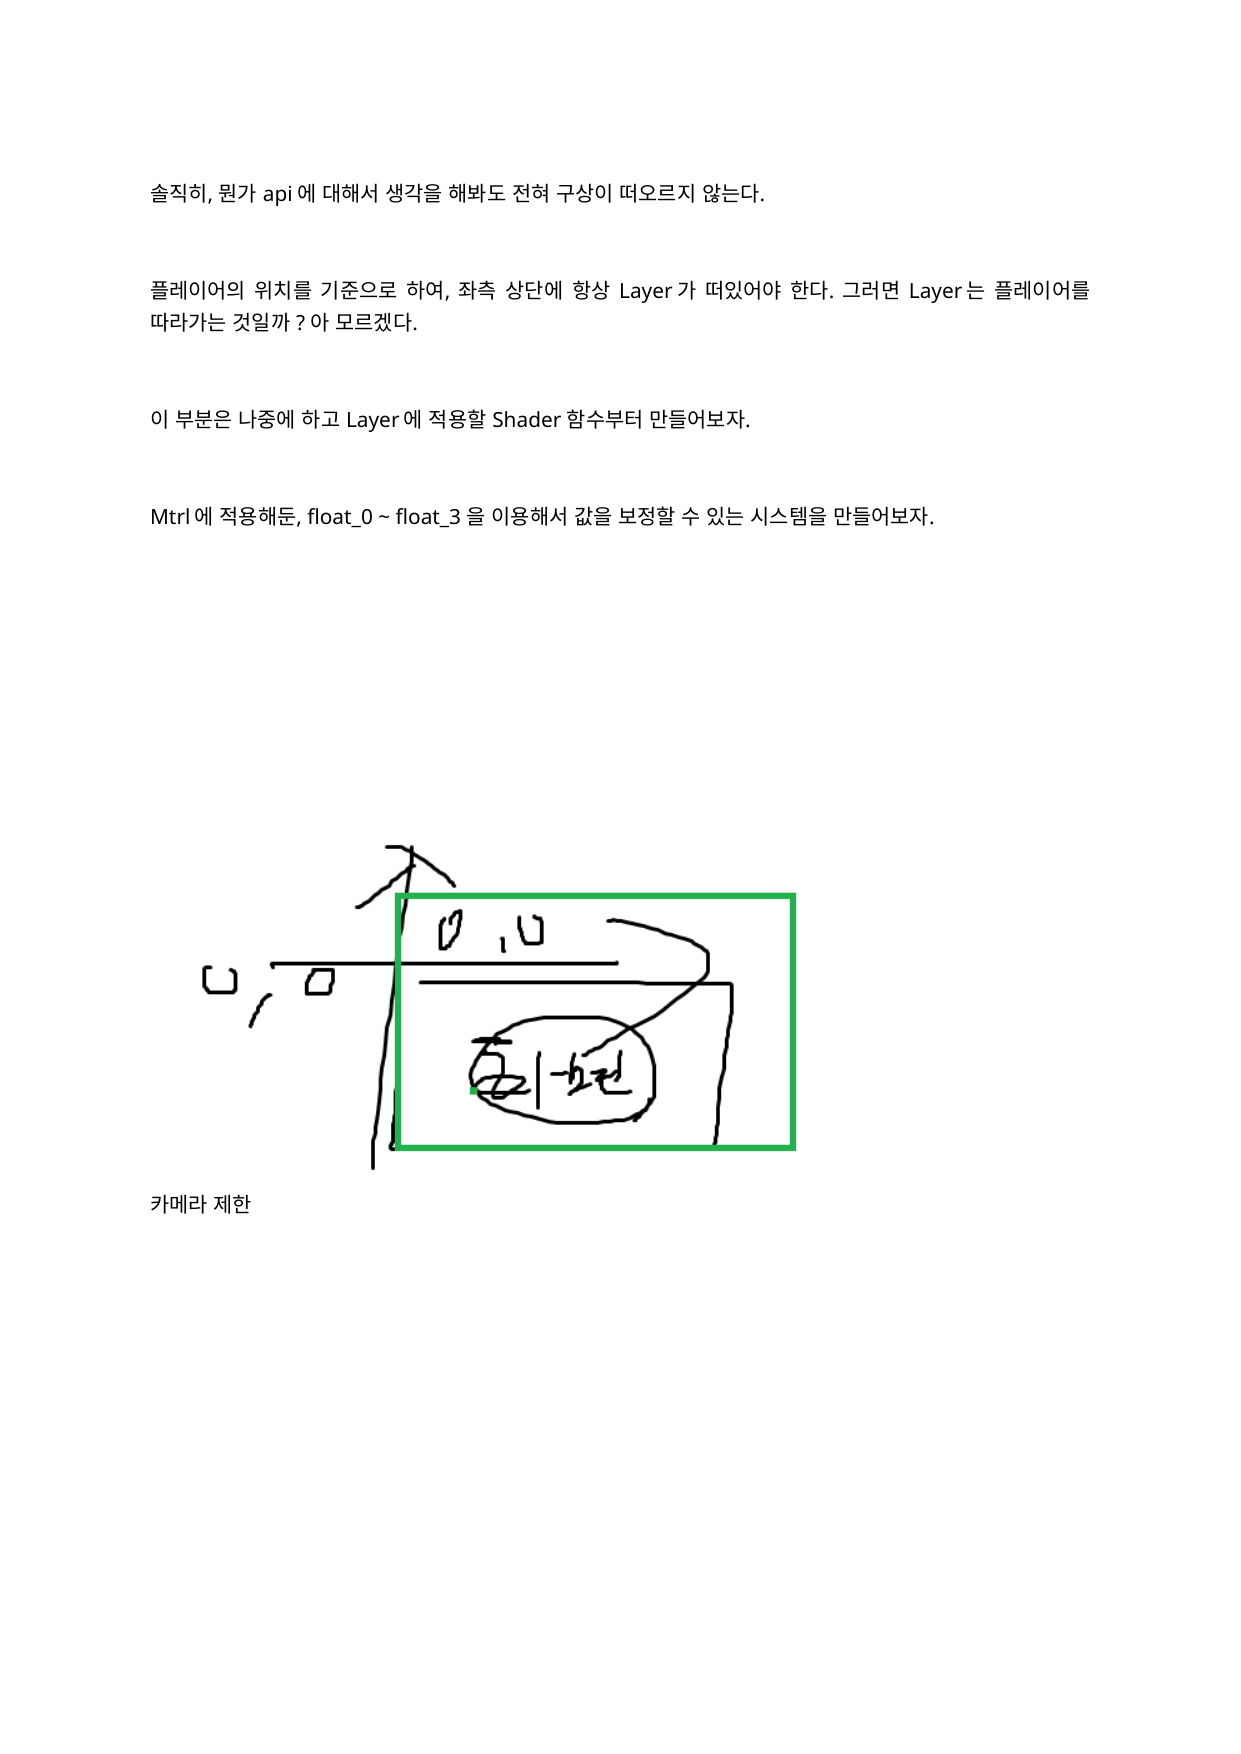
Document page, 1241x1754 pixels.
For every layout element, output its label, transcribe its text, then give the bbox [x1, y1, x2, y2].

text 플레이어의 위치를 기준으로 하여, 좌측 상단에 항상 Layer가 떠있어야 한다. 그러면 Layer는 플레이어를 따라가는 것일까 ? 아 모르겠다. [150, 274, 1090, 337]
text 솔직히, 뭔가 api에 대해서 생각을 해봐도 전혀 구상이 떠오르지 않는다. [150, 177, 1090, 207]
text 카메라 제한 [150, 1188, 1090, 1218]
text Mtrl에 적용해둔, float_0 ~ float_3 을 이용해서 값을 보정할 수 있는 시스템을 만들어보자. [150, 500, 1090, 530]
picture [150, 785, 805, 1170]
text 이 부분은 나중에 하고 Layer에 적용할 Shader 함수부터 만들어보자. [150, 403, 1090, 433]
